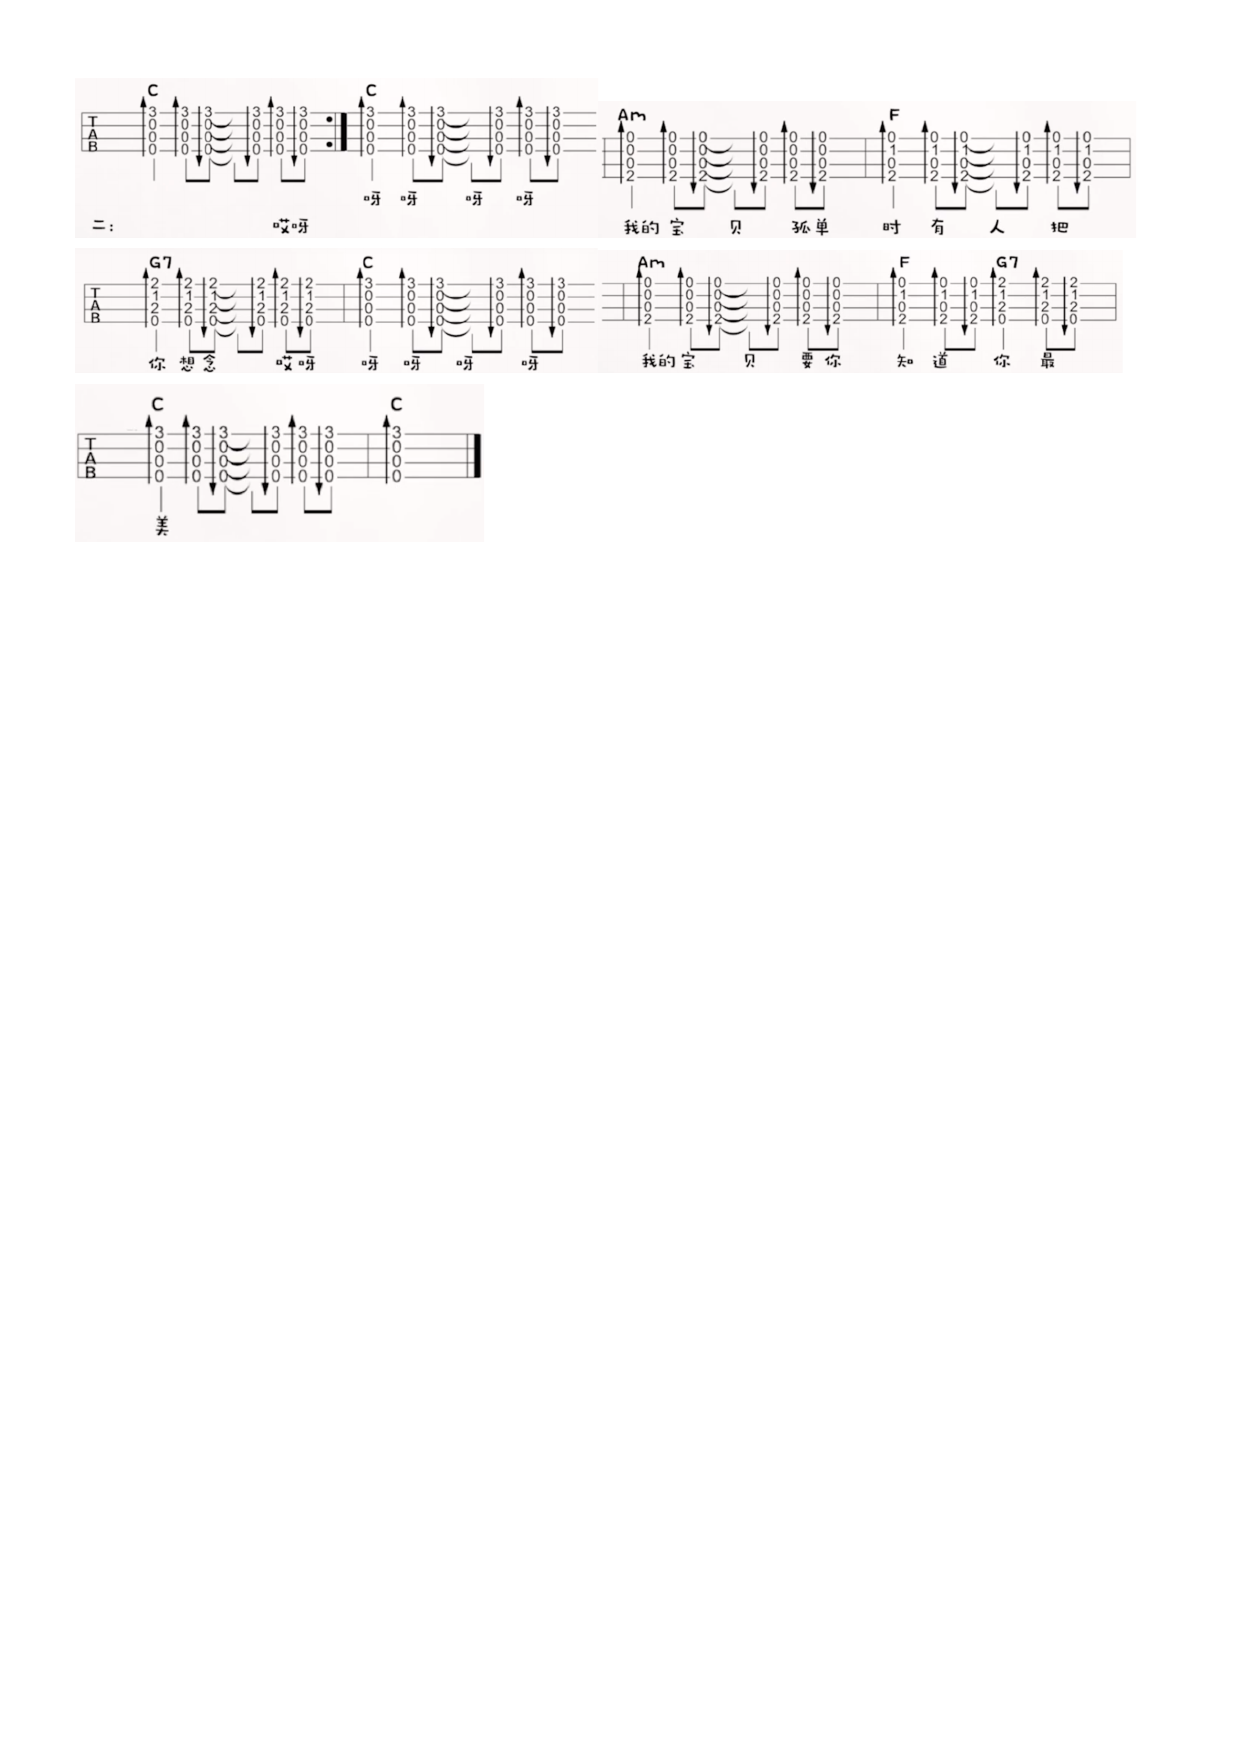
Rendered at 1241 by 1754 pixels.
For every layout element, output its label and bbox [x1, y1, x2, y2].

picture [75, 384, 485, 542]
picture [75, 248, 1123, 373]
picture [75, 78, 1137, 238]
